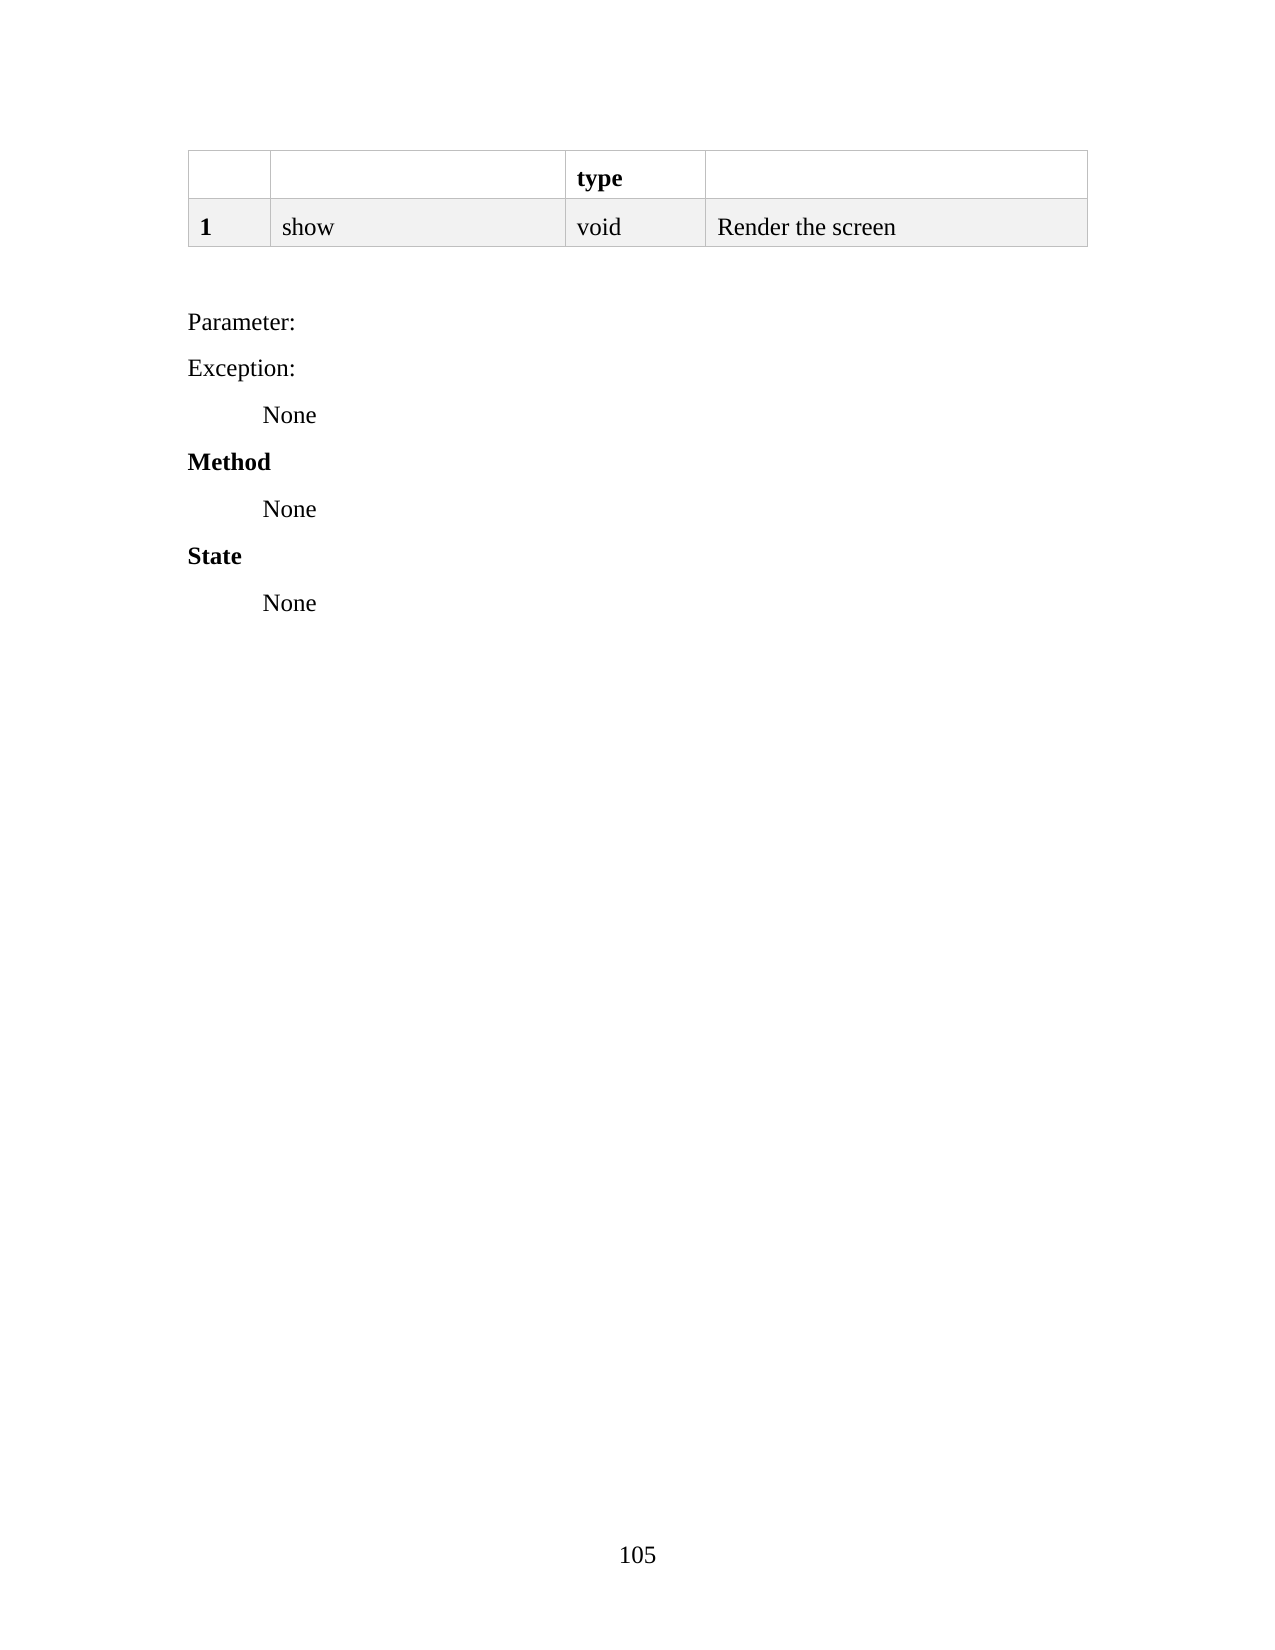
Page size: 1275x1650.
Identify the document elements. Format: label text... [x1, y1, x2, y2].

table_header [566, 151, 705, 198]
text None [187, 494, 1087, 523]
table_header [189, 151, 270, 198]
text None [187, 401, 1087, 429]
text None [187, 588, 1087, 617]
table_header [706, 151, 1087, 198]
text Exception: [187, 353, 1087, 382]
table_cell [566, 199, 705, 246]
text Method [187, 447, 1087, 476]
text State [187, 541, 1087, 570]
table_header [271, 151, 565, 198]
text Parameter: [187, 307, 1087, 335]
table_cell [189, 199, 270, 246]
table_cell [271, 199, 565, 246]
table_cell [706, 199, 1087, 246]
